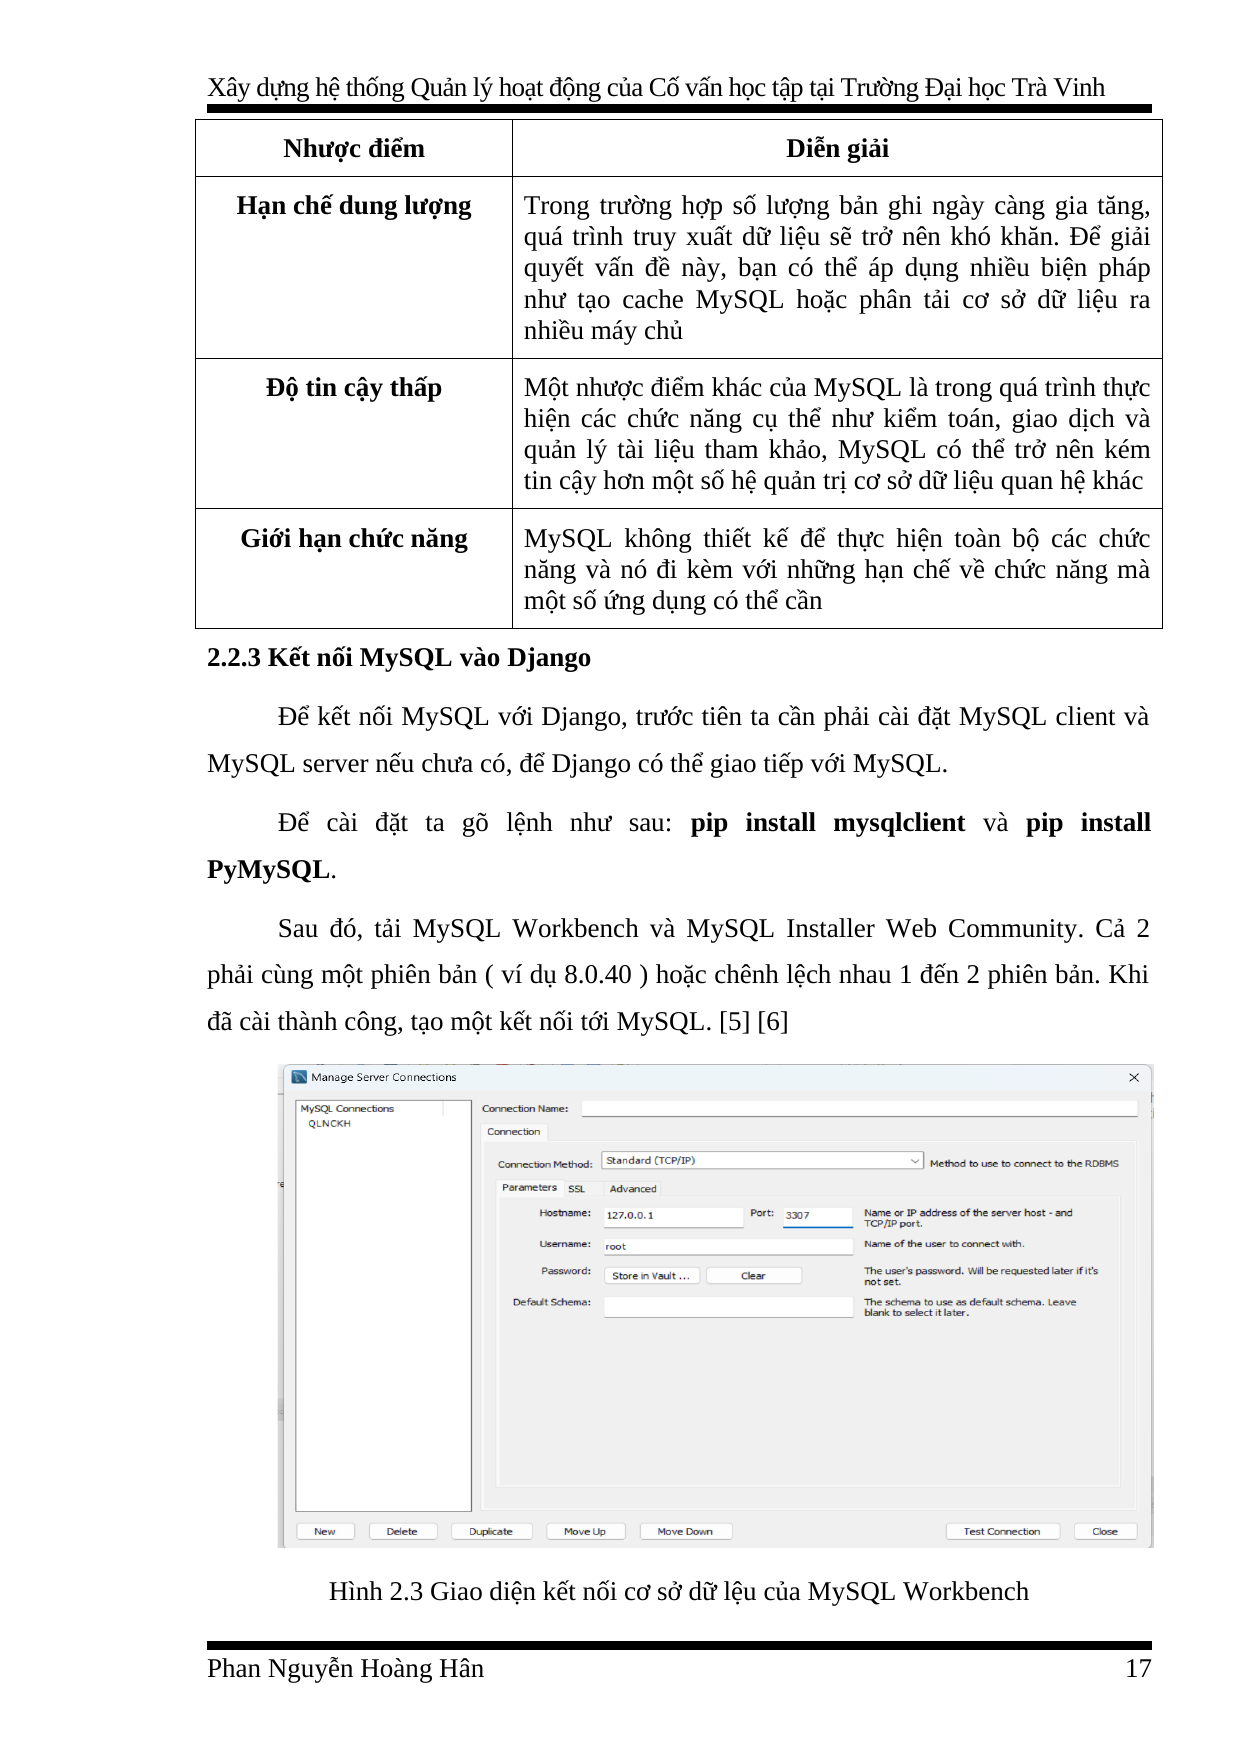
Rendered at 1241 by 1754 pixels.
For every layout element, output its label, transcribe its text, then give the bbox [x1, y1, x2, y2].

table_cell Trong trường hợp số lượng bản ghi ngày càng gia tăng, quá trình truy xuất dữ liệu sẽ trở nên khó khăn. Để giải quyết vấn đề này, bạn có thể áp dụng nhiều biện pháp như tạo cache MySQL hoặc phân tải cơ sở dữ liệu ra nhiều máy chủ [513, 177, 1162, 357]
table_cell Một nhược điểm khác của MySQL là trong quá trình thực hiện các chức năng cụ thể như kiểm toán, giao dịch và quản lý tài liệu tham khảo, MySQL có thể trở nên kém tin cậy hơn một số hệ quản trị cơ sở dữ liệu quan hệ khác [513, 359, 1162, 508]
table_cell Độ tin cậy thấp [196, 359, 512, 508]
table_header Nhược điểm [196, 120, 512, 176]
text Sau đó, tải MySQL Workbench và MySQL Installer Web Community. Cả 2 phải cùng một phiên bản ( ví dụ 8.0.40 ) hoặc chênh lệch nhau 1 đến 2 phiên bản. Khi đã cài thành công, tạo một kết nối tới MySQL. [5] [6] [207, 912, 1152, 1036]
subtitle Kết nối MySQL vào Django [207, 641, 1152, 672]
table_cell Giới hạn chức năng [196, 509, 512, 628]
text Để kết nối MySQL với Django, trước tiên ta cần phải cài đặt MySQL client và MySQL server nếu chưa có, để Django có thể giao tiếp với MySQL. [207, 700, 1152, 778]
text Hình 2.3 Giao diện kết nối cơ sở dữ lệu của MySQL Workbench [207, 1576, 1152, 1607]
picture [277, 1064, 1154, 1548]
text Để cài đặt ta gõ lệnh như sau: pip install mysqlclient và pip install PyMySQL. [207, 806, 1152, 884]
table_cell MySQL không thiết kế để thực hiện toàn bộ các chức năng và nó đi kèm với những hạn chế về chức năng mà một số ứng dụng có thể cần [513, 509, 1162, 628]
table_header Diễn giải [513, 120, 1162, 176]
table_cell Hạn chế dung lượng [196, 177, 512, 357]
